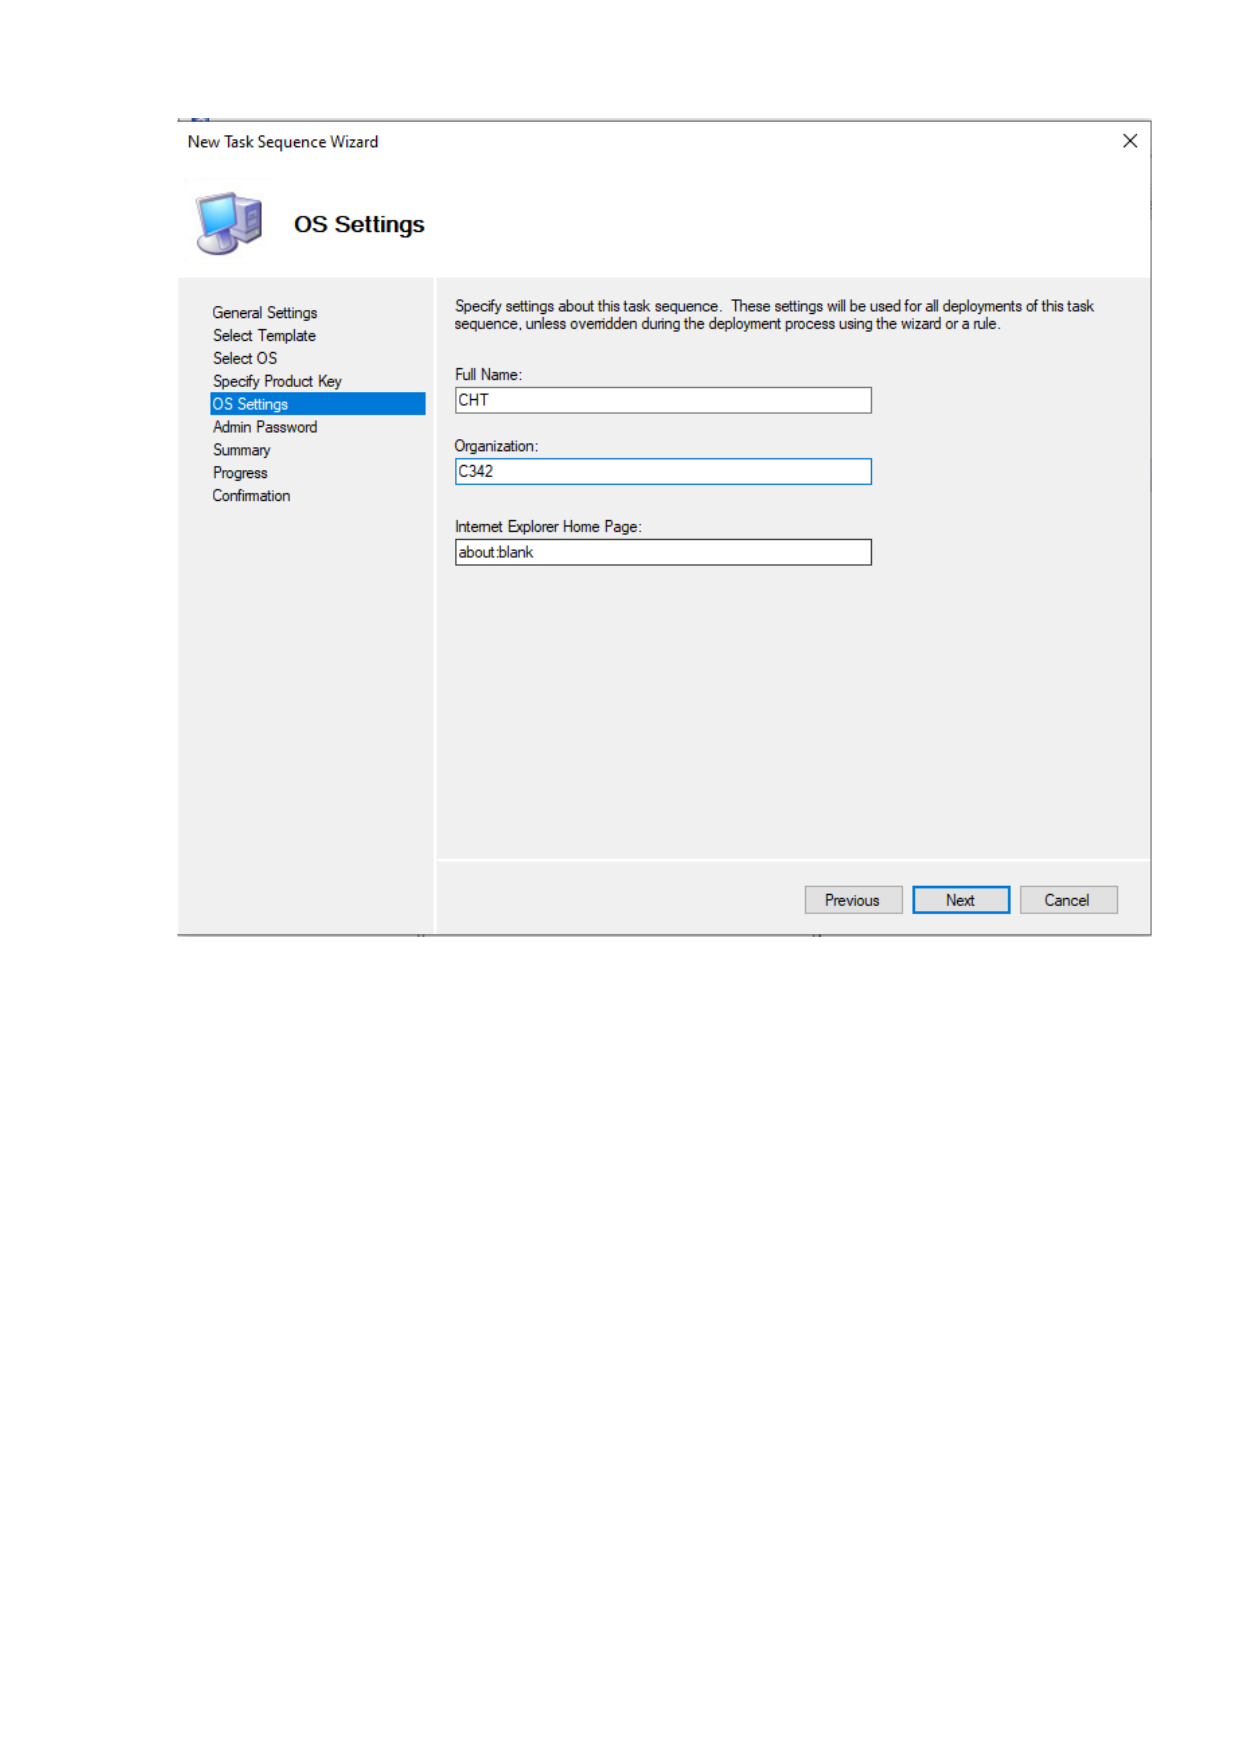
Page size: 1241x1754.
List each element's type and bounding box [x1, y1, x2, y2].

picture [177, 118, 1152, 937]
